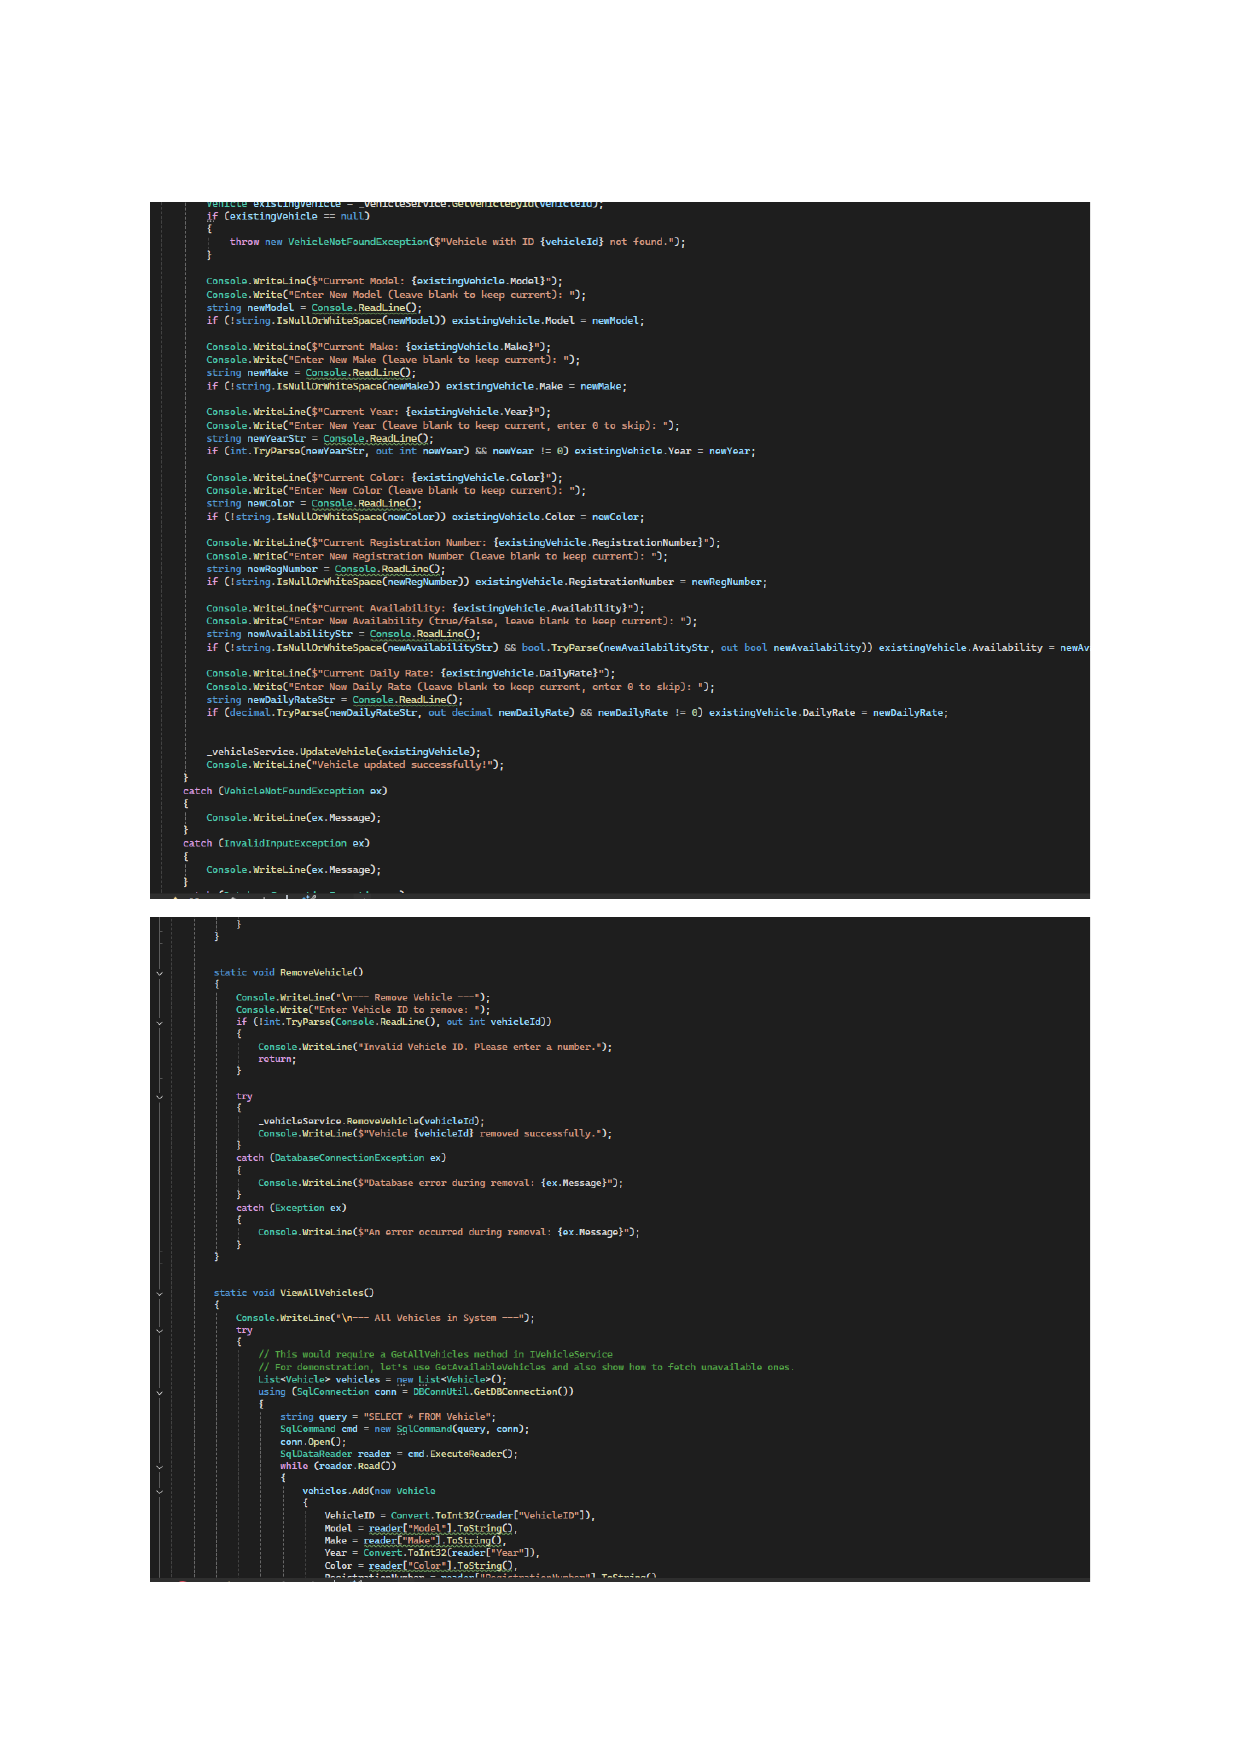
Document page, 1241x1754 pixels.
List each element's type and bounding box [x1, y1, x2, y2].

picture [150, 917, 1091, 1582]
picture [150, 202, 1091, 899]
